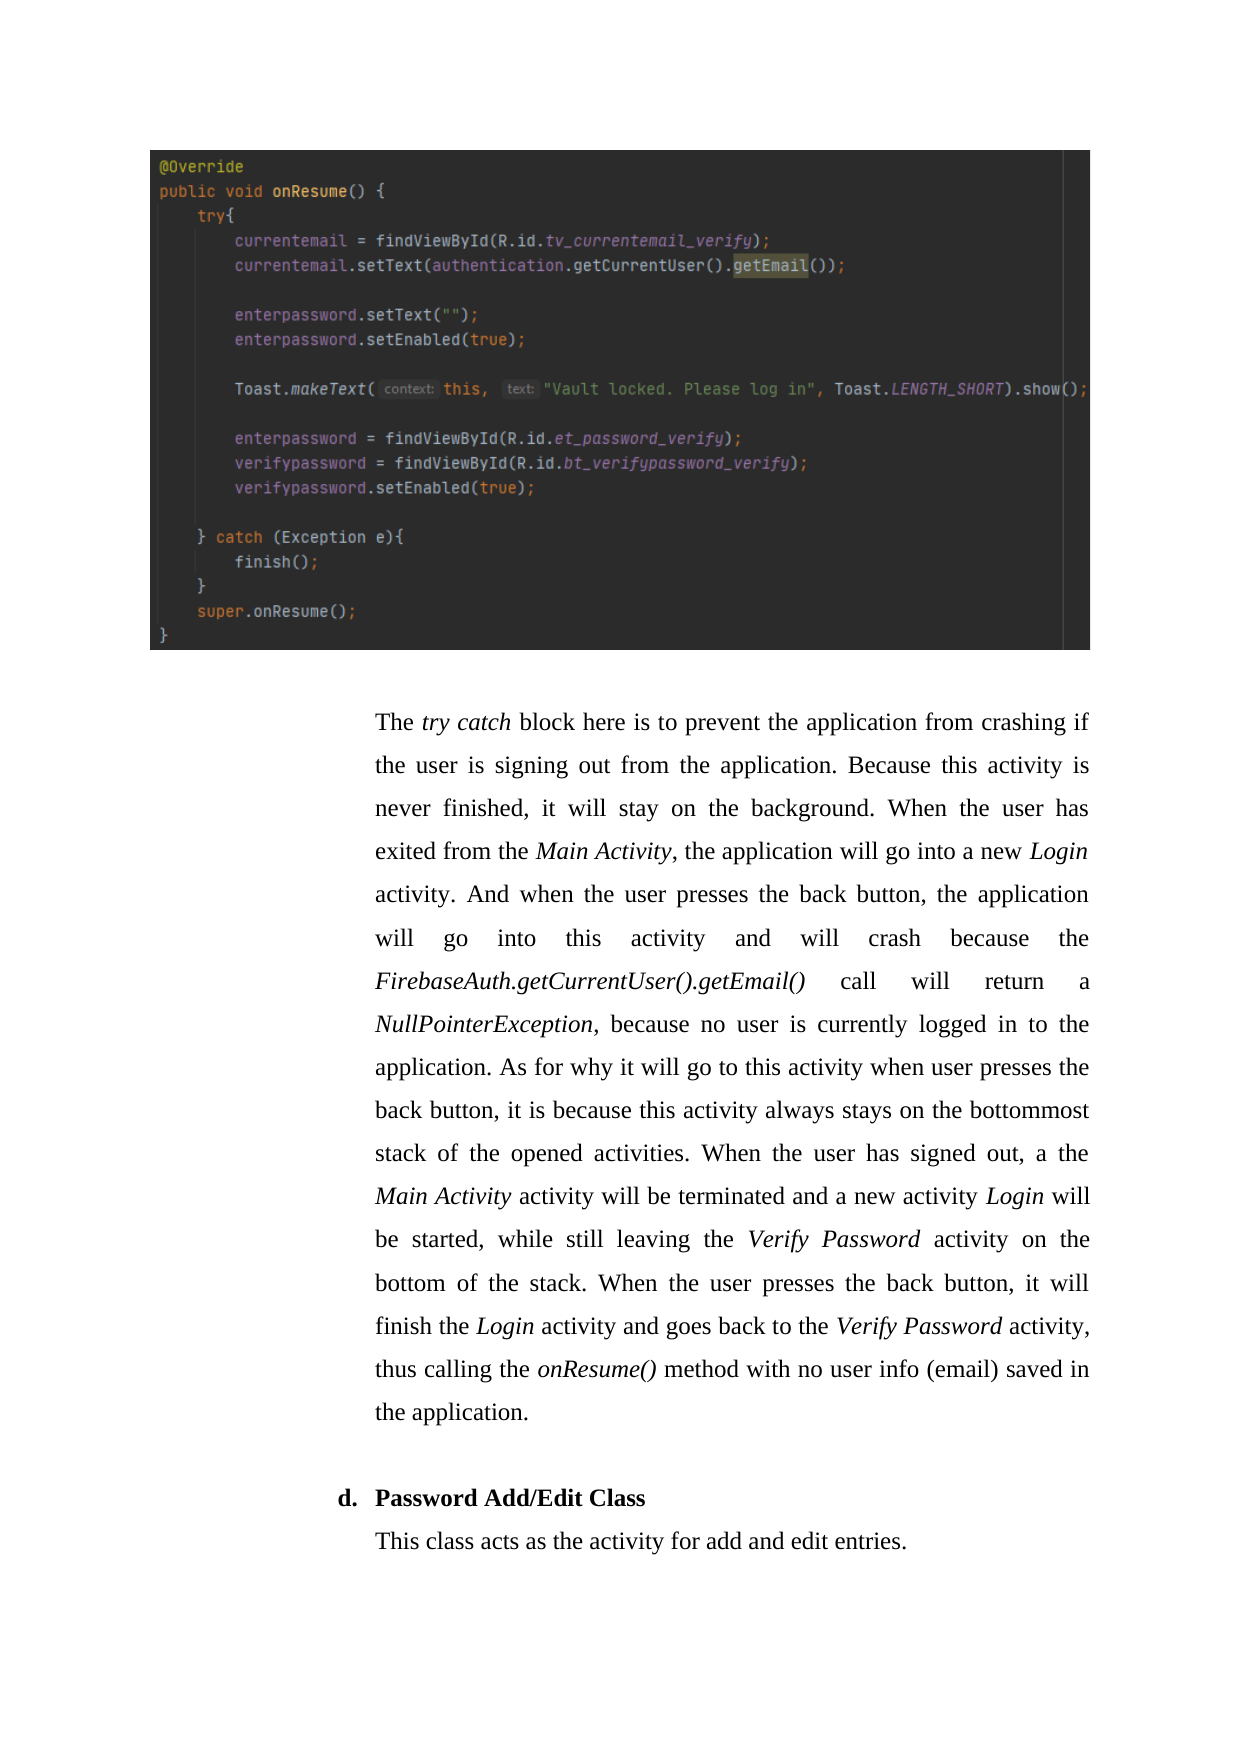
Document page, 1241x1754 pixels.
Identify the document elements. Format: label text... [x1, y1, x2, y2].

list The try catch block here is to prevent the application from crashing if the user is signing out from the application. Because this activity is never finished, it will stay on the background. When the user has exited from the Main Activity, the application will go into a new Login activity. And when the user presses the back button, the application will go into this activity and will crash because the FirebaseAuth.getCurrentUser().getEmail() call will return a NullPointerException, because no user is currently logged in to the application. As for why it will go to this activity when user presses the back button, it is because this activity always stays on the bottommost stack of the opened activities. When the user has signed out, a the Main Activity activity will be terminated and a new activity Login will be started, while still leaving the Verify Password activity on the bottom of the stack. When the user presses the back button, it will finish the Login activity and goes back to the Verify Password activity, thus calling the onResume() method with no user info (email) saved in the application. [375, 707, 1090, 1426]
picture [150, 150, 1091, 650]
list This class acts as the activity for add and edit entries. [375, 1526, 1090, 1555]
list Password Add/Edit Class [337, 1483, 1090, 1512]
